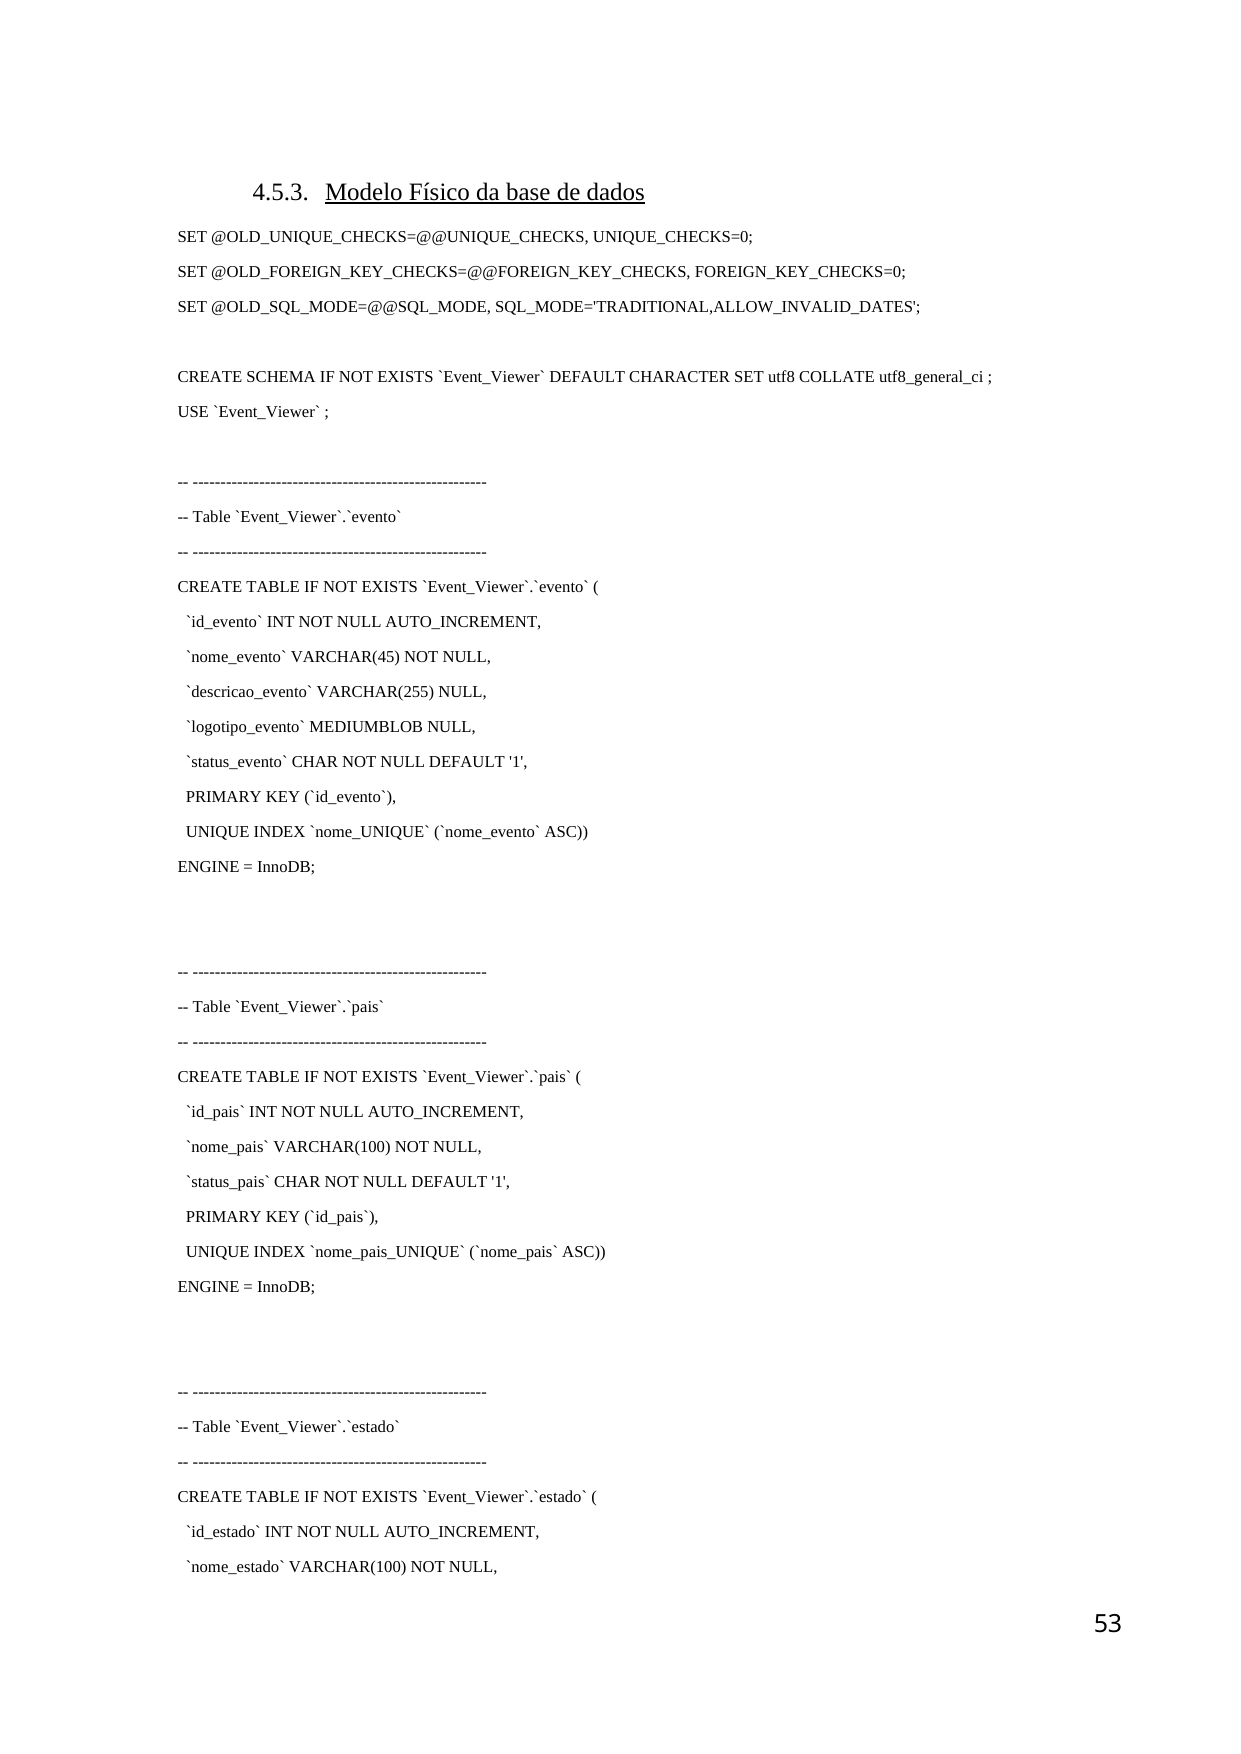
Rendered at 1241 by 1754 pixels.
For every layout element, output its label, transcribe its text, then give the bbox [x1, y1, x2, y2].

text ENGINE = InnoDB; [177, 857, 1122, 876]
text SET @OLD_SQL_MODE=@@SQL_MODE, SQL_MODE='TRADITIONAL,ALLOW_INVALID_DATES'; [177, 297, 1122, 316]
text CREATE SCHEMA IF NOT EXISTS `Event_Viewer` DEFAULT CHARACTER SET utf8 COLLATE utf8_general_ci ; [177, 367, 1122, 386]
text USE `Event_Viewer` ; [177, 402, 1122, 421]
text `id_evento` INT NOT NULL AUTO_INCREMENT, [177, 612, 1122, 631]
text `nome_estado` VARCHAR(100) NOT NULL, [177, 1557, 1122, 1576]
text `logotipo_evento` MEDIUMBLOB NULL, [177, 717, 1122, 736]
text -- Table `Event_Viewer`.`pais` [177, 997, 1122, 1016]
text -- Table `Event_Viewer`.`evento` [177, 507, 1122, 526]
subtitle Modelo Físico da base de dados [252, 177, 1122, 206]
text -- Table `Event_Viewer`.`estado` [177, 1417, 1122, 1436]
text -- ----------------------------------------------------- [177, 472, 1122, 491]
text -- ----------------------------------------------------- [177, 542, 1122, 561]
text -- ----------------------------------------------------- [177, 1032, 1122, 1051]
text SET @OLD_FOREIGN_KEY_CHECKS=@@FOREIGN_KEY_CHECKS, FOREIGN_KEY_CHECKS=0; [177, 262, 1122, 281]
text PRIMARY KEY (`id_evento`), [177, 787, 1122, 806]
text CREATE TABLE IF NOT EXISTS `Event_Viewer`.`evento` ( [177, 577, 1122, 596]
text `status_evento` CHAR NOT NULL DEFAULT '1', [177, 752, 1122, 771]
text SET @OLD_UNIQUE_CHECKS=@@UNIQUE_CHECKS, UNIQUE_CHECKS=0; [177, 227, 1122, 246]
text ENGINE = InnoDB; [177, 1277, 1122, 1296]
text UNIQUE INDEX `nome_pais_UNIQUE` (`nome_pais` ASC)) [177, 1242, 1122, 1261]
text -- ----------------------------------------------------- [177, 1452, 1122, 1471]
text CREATE TABLE IF NOT EXISTS `Event_Viewer`.`estado` ( [177, 1487, 1122, 1506]
text `descricao_evento` VARCHAR(255) NULL, [177, 682, 1122, 701]
text -- ----------------------------------------------------- [177, 1382, 1122, 1401]
text UNIQUE INDEX `nome_UNIQUE` (`nome_evento` ASC)) [177, 822, 1122, 841]
text PRIMARY KEY (`id_pais`), [177, 1207, 1122, 1226]
text -- ----------------------------------------------------- [177, 962, 1122, 981]
text `nome_evento` VARCHAR(45) NOT NULL, [177, 647, 1122, 666]
text `id_pais` INT NOT NULL AUTO_INCREMENT, [177, 1102, 1122, 1121]
text `nome_pais` VARCHAR(100) NOT NULL, [177, 1137, 1122, 1156]
text `status_pais` CHAR NOT NULL DEFAULT '1', [177, 1172, 1122, 1191]
text CREATE TABLE IF NOT EXISTS `Event_Viewer`.`pais` ( [177, 1067, 1122, 1086]
text `id_estado` INT NOT NULL AUTO_INCREMENT, [177, 1522, 1122, 1541]
